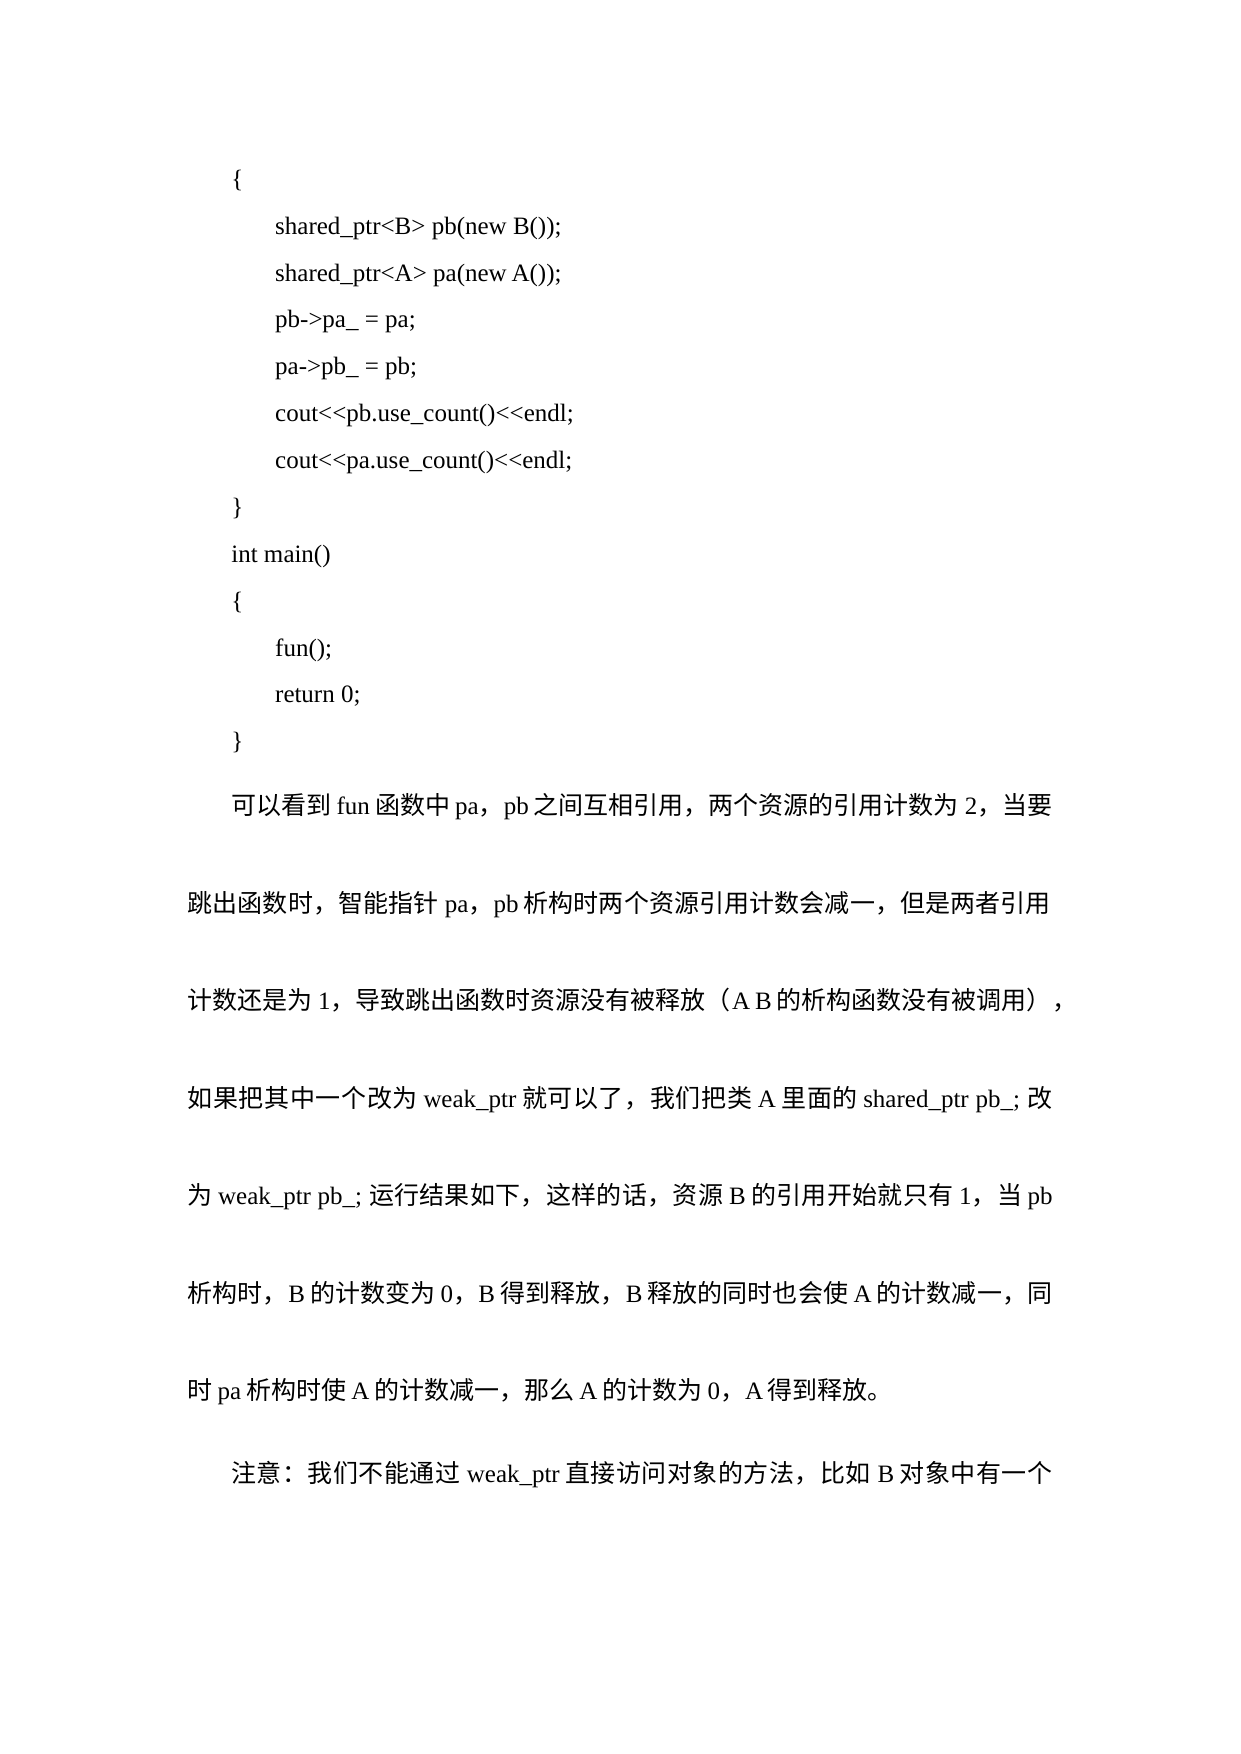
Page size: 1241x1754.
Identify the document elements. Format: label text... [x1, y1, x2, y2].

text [187, 1439, 1053, 1504]
text { [187, 584, 1053, 616]
text cout<<pb.use_count()<<endl; [231, 396, 1053, 429]
text { [187, 162, 1053, 194]
text int main() [187, 537, 1053, 569]
text pa->pb_ = pb; [231, 349, 1053, 382]
text fun(); [231, 631, 1053, 663]
text pb->pa_ = pa; [231, 303, 1053, 335]
text 可以看到fun函数中pa，pb之间互相引用，两个资源的引用计数为2，当要跳出函数时，智能指针pa，pb析构时两个资源引用计数会减一，但是两者引用计数还是为1，导致跳出函数时资源没有被释放（A B的析构函数没有被调用），如果把其中一个改为weak_ptr就可以了，我们把类A里面的shared_ptr pb_; 改为weak_ptr pb_; 运行结果如下，这样的话，资源B的引用开始就只有1，当pb析构时，B的计数变为0，B得到释放，B释放的同时也会使A的计数减一，同时pa析构时使A的计数减一，那么A的计数为0，A得到释放。 [187, 771, 1053, 1421]
text cout<<pa.use_count()<<endl; [231, 443, 1053, 476]
text return 0; [231, 678, 1053, 710]
text shared_ptr<A> pa(new A()); [231, 256, 1053, 288]
text shared_ptr<B> pb(new B()); [231, 209, 1053, 241]
text } [187, 490, 1053, 523]
text } [187, 724, 1053, 757]
